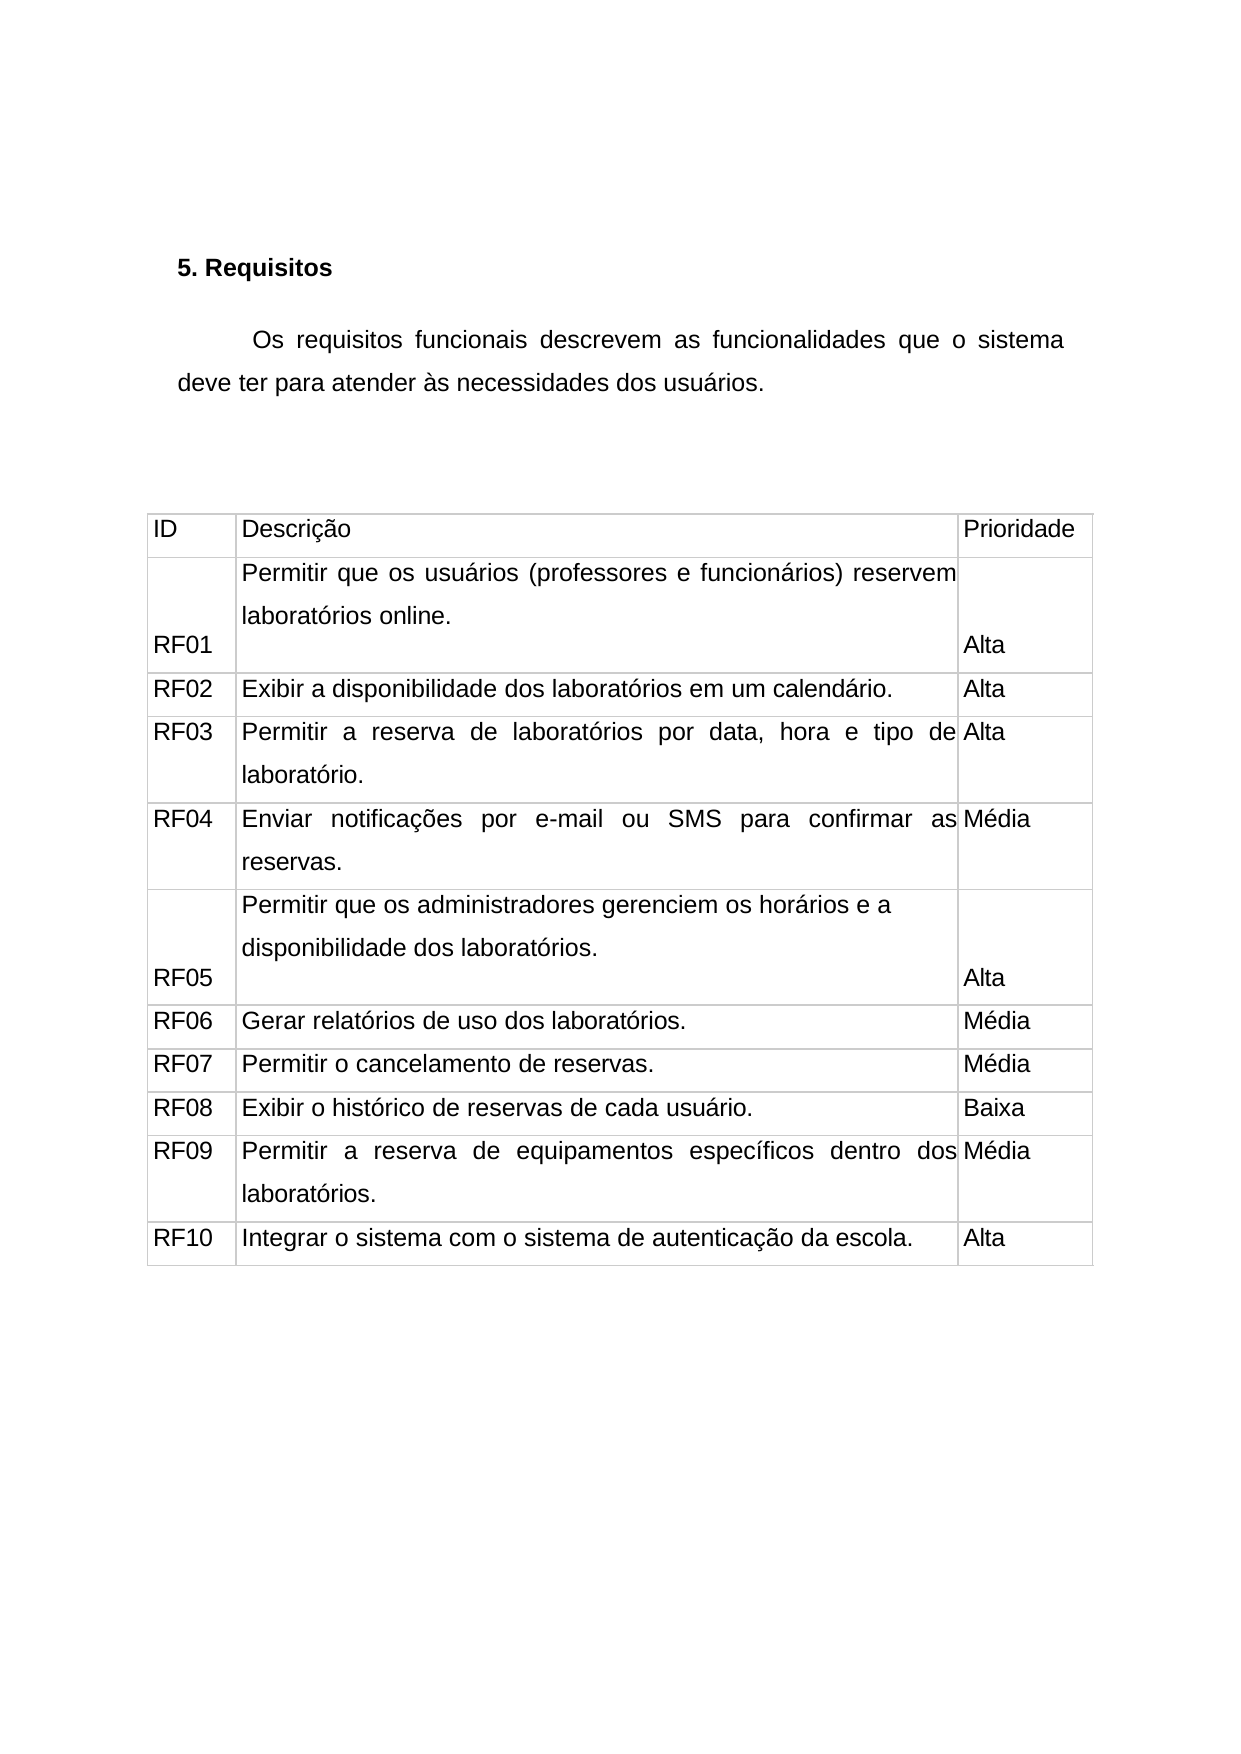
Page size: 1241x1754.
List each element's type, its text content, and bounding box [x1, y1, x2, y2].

table_header ID [148, 515, 235, 556]
table_cell Média [959, 804, 1092, 889]
table_cell Permitir a reserva de laboratórios por data, hora e tipo de laboratório. [237, 717, 957, 802]
text Os requisitos funcionais descrevem as funcionalidades que o sistema deve ter para atender às necessidades dos usuários. [177, 325, 1064, 397]
table_cell Média [959, 1050, 1092, 1091]
table_cell RF10 [148, 1223, 235, 1265]
table_cell Alta [959, 1223, 1092, 1265]
table_cell RF03 [148, 717, 235, 802]
table_cell Baixa [959, 1093, 1092, 1135]
table_header Descrição [237, 515, 957, 556]
table_cell Média [959, 1006, 1092, 1048]
table_cell RF05 [148, 890, 235, 1004]
table_cell Exibir a disponibilidade dos laboratórios em um calendário. [237, 674, 957, 716]
table_cell RF01 [148, 558, 235, 672]
table_cell RF09 [148, 1136, 235, 1221]
table_cell Exibir o histórico de reservas de cada usuário. [237, 1093, 957, 1135]
table_cell Alta [959, 558, 1092, 672]
table_cell Alta [959, 890, 1092, 1004]
table_cell Alta [959, 674, 1092, 716]
table_cell Gerar relatórios de uso dos laboratórios. [237, 1006, 957, 1048]
table_cell RF06 [148, 1006, 235, 1048]
table_cell Permitir a reserva de equipamentos específicos dentro dos laboratórios. [237, 1136, 957, 1221]
table_cell Alta [959, 717, 1092, 802]
table_header Prioridade [959, 515, 1092, 556]
table_cell RF02 [148, 674, 235, 716]
table_cell Enviar notificações por e-mail ou SMS para confirmar as reservas. [237, 804, 957, 889]
table_cell RF07 [148, 1050, 235, 1091]
table_cell Integrar o sistema com o sistema de autenticação da escola. [237, 1223, 957, 1265]
table_cell Média [959, 1136, 1092, 1221]
table_cell RF04 [148, 804, 235, 889]
table_cell Permitir que os administradores gerenciem os horários e a disponibilidade dos laboratórios. [237, 890, 957, 1004]
table_cell Permitir que os usuários (professores e funcionários) reservem laboratórios online. [237, 558, 957, 672]
table_cell Permitir o cancelamento de reservas. [237, 1050, 957, 1091]
table_cell RF08 [148, 1093, 235, 1135]
text 5. Requisitos [177, 253, 1064, 282]
